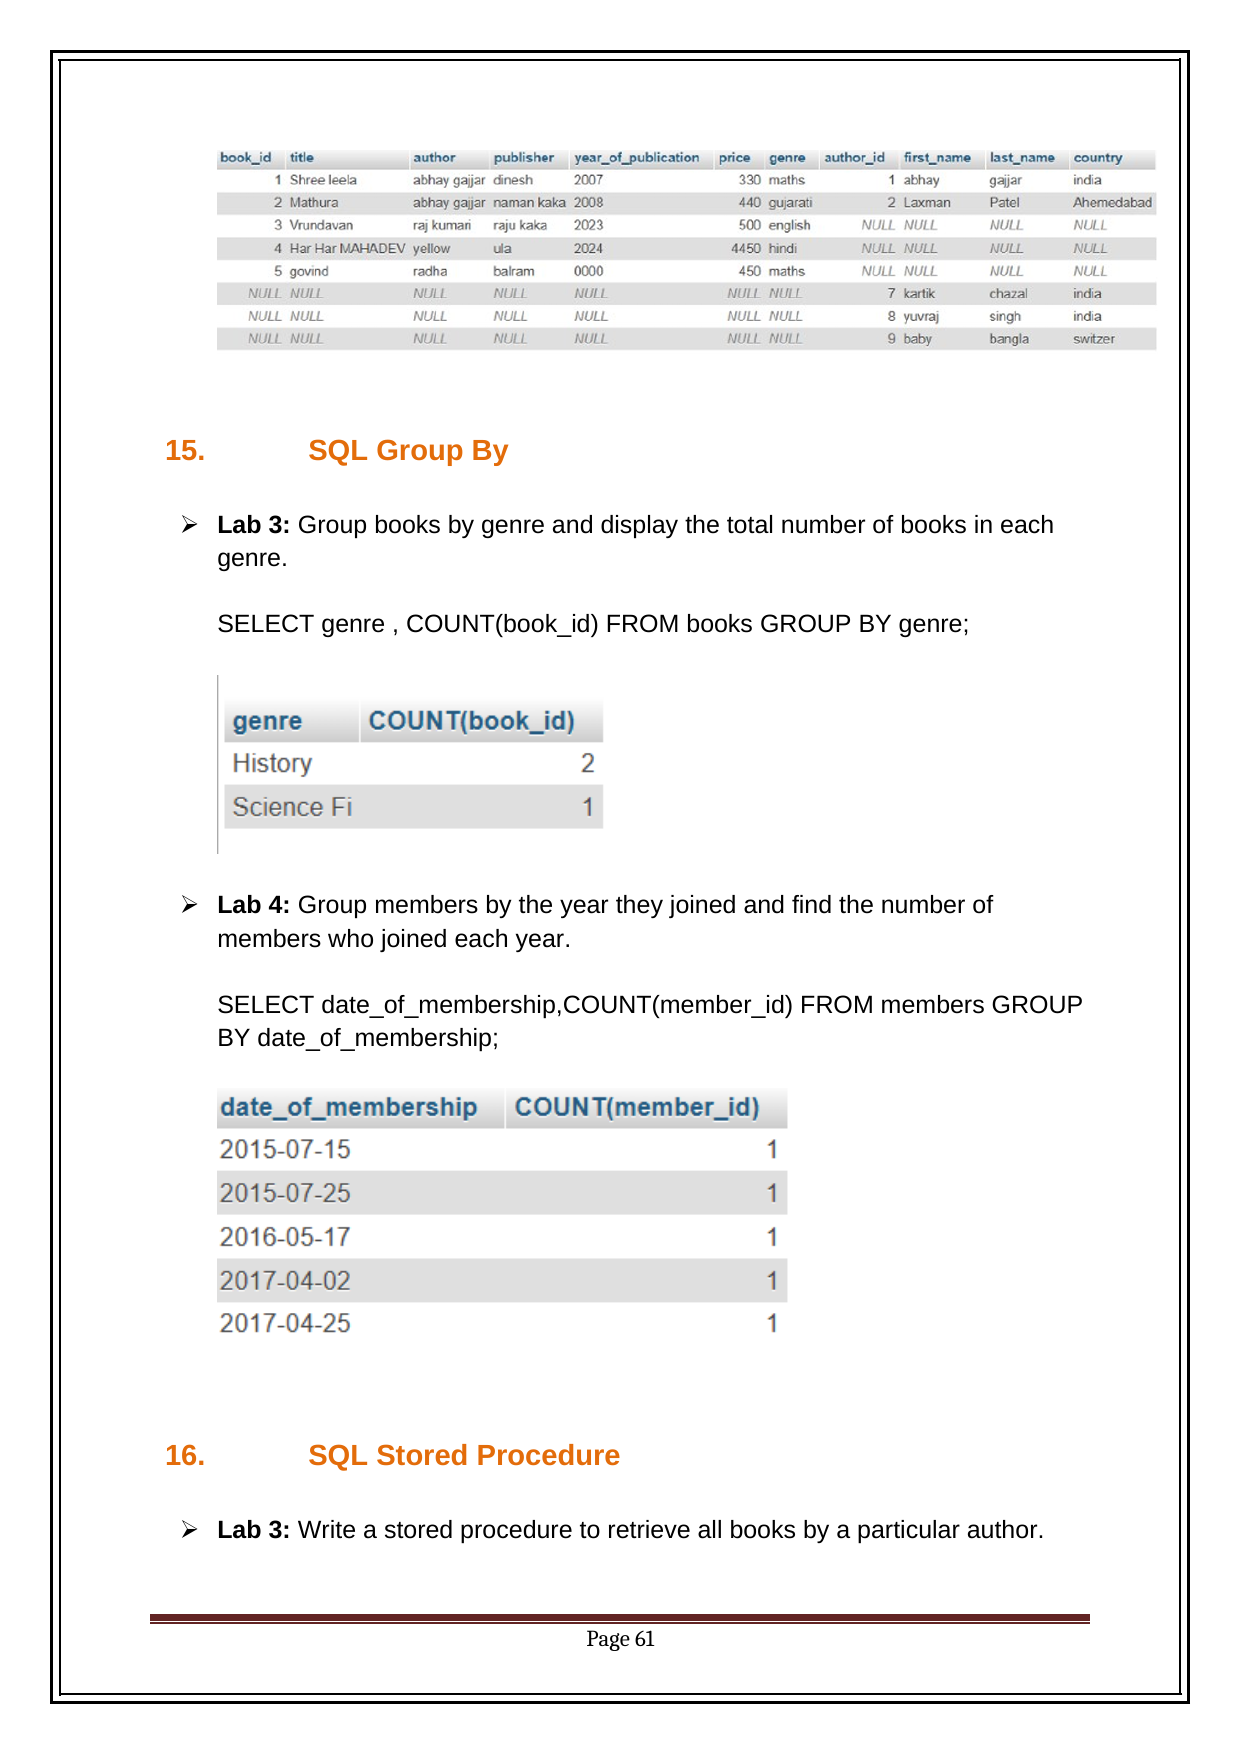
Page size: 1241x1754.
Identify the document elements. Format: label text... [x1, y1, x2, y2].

list Lab 4: Group members by the year they joined and find the number of members who joined each year. [179, 891, 1090, 952]
list SQL Group By [165, 433, 1090, 466]
picture [217, 1088, 819, 1359]
list Lab 3: Write a stored procedure to retrieve all books by a particular author. [179, 1515, 1090, 1544]
picture [217, 150, 1158, 354]
picture [217, 675, 655, 854]
list Lab 3: Group books by genre and display the total number of books in each genre. [179, 510, 1090, 572]
list SQL Stored Procedure [165, 1438, 1090, 1471]
list SELECT genre , COUNT(book_id) FROM books GROUP BY genre; [217, 609, 1090, 638]
list SELECT date_of_membership,COUNT(member_id) FROM members GROUP BY date_of_membership; [217, 990, 1090, 1051]
